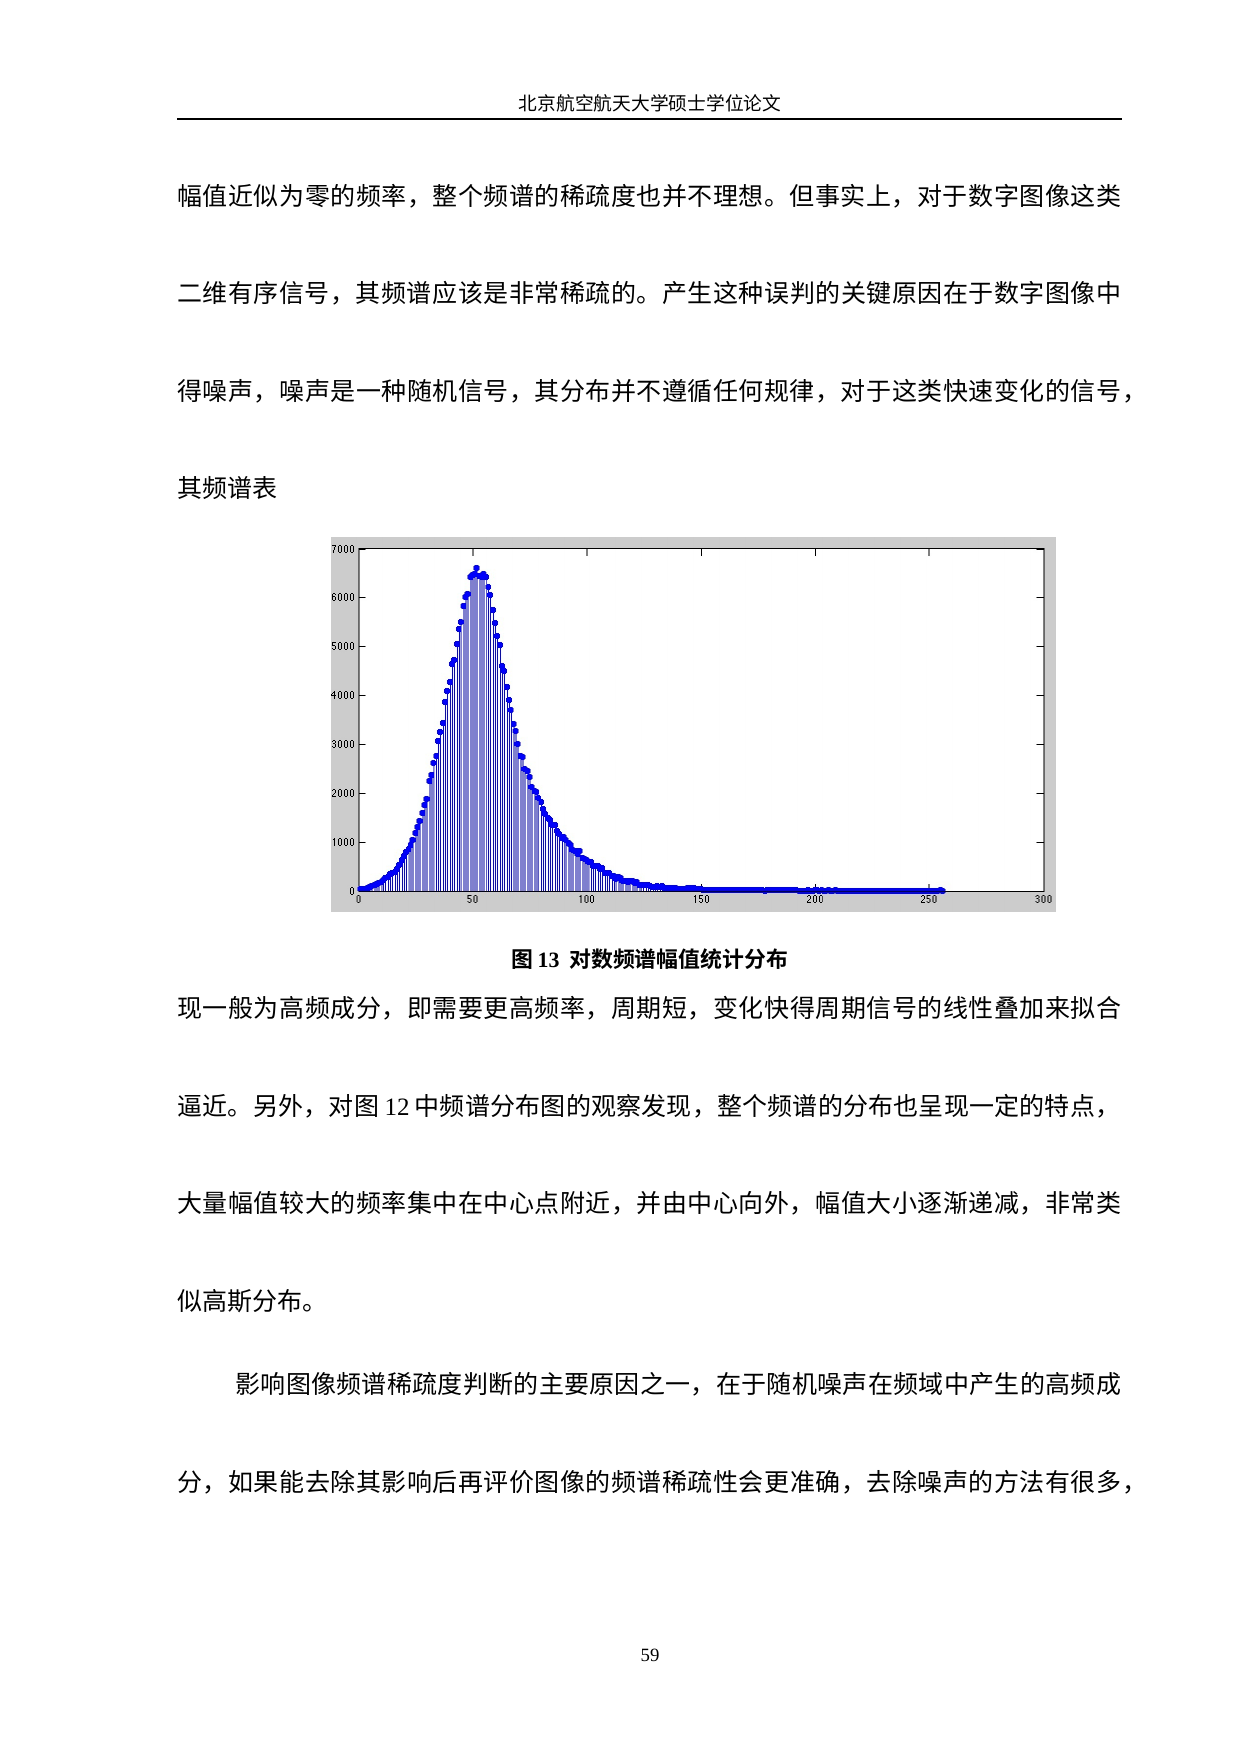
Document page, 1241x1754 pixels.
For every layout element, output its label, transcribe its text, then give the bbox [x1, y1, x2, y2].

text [177, 162, 1122, 519]
text 现一般为高频成分，即需要更高频率，周期短，变化快得周期信号的线性叠加来拟合逼近。另外，对图12中频谱分布图的观察发现，整个频谱的分布也呈现一定的特点，大量幅值较大的频率集中在中心点附近，并由中心向外，幅值大小逐渐递减，非常类似高斯分布。 [177, 974, 1122, 1332]
text 图13 对数频谱幅值统计分布 [177, 942, 1122, 974]
picture [331, 537, 1056, 912]
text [177, 1350, 1122, 1513]
